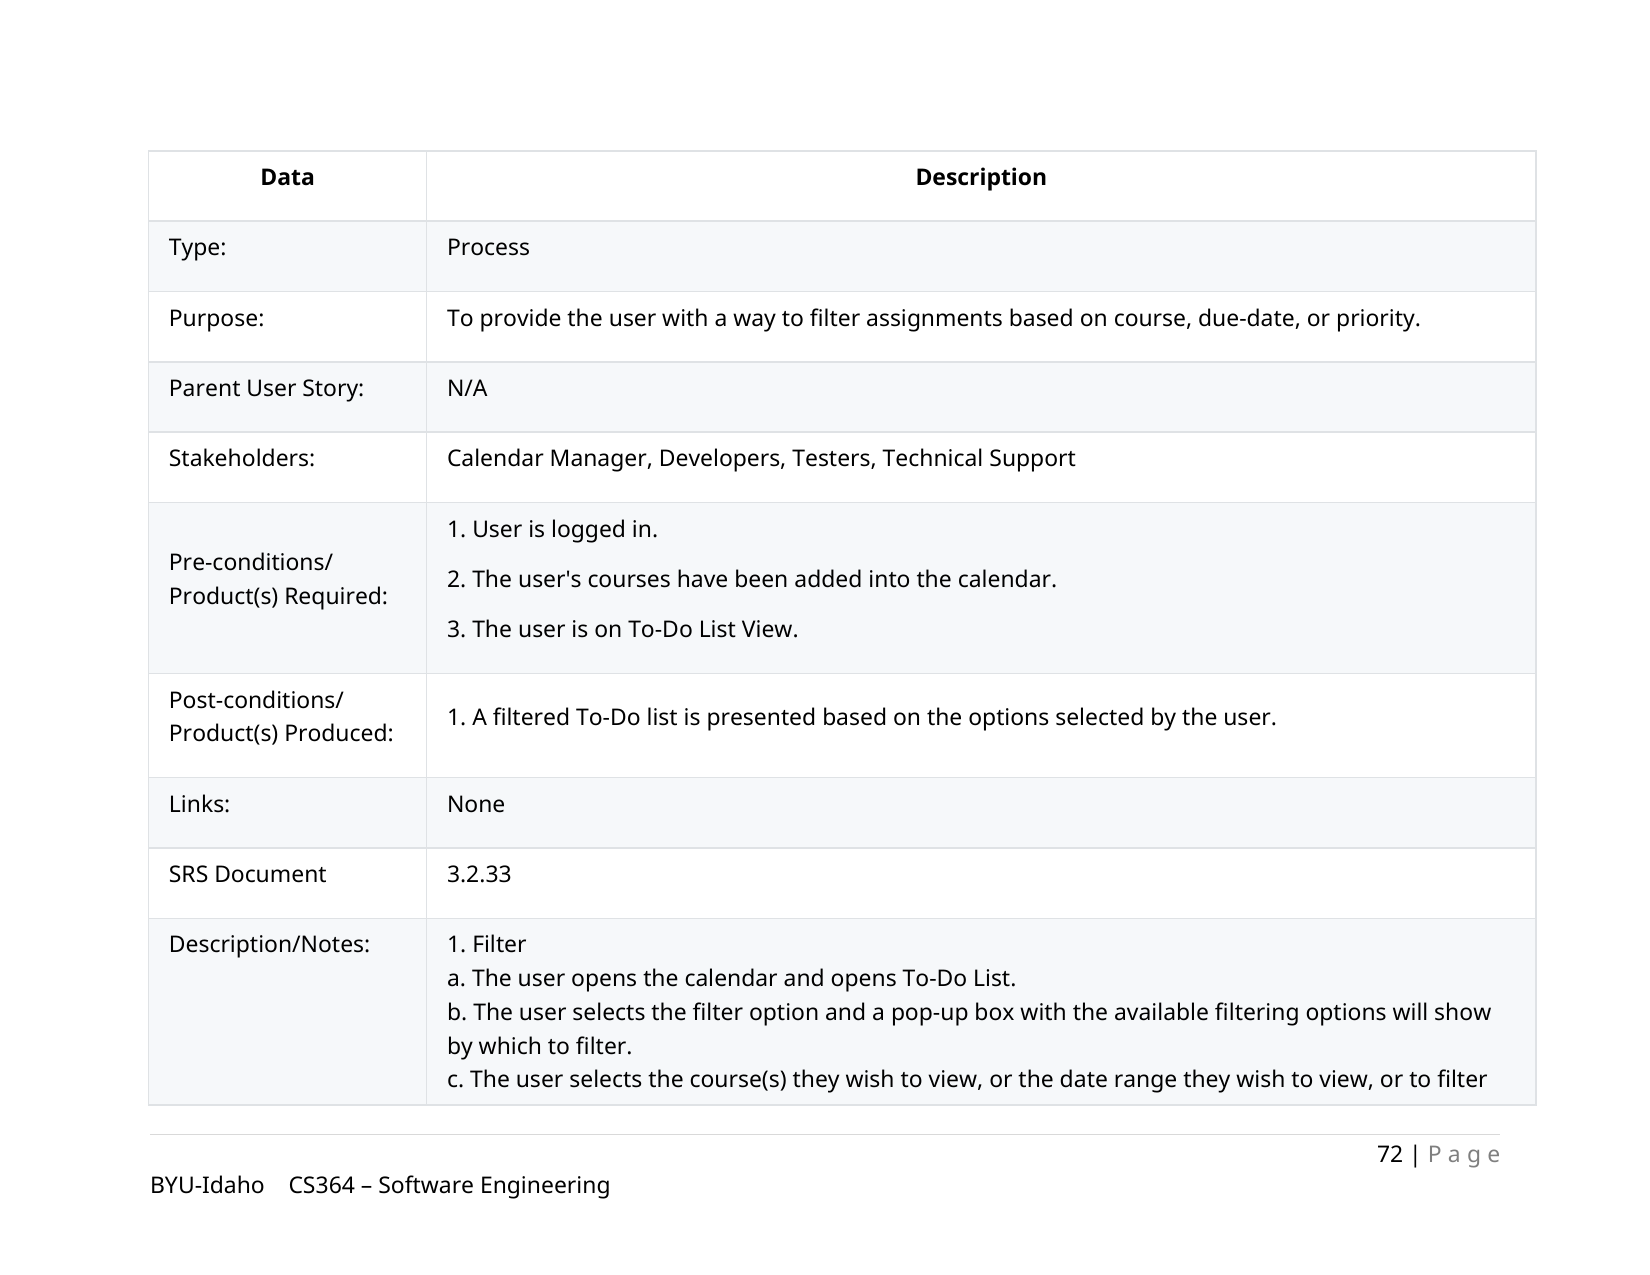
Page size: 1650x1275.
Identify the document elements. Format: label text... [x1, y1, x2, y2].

table_cell SRS Document [149, 849, 426, 917]
table_cell None [427, 778, 1535, 847]
table_cell Post-conditions/Product(s) Produced: [149, 674, 426, 777]
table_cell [427, 919, 1535, 1104]
table_cell Pre-conditions/Product(s) Required: [149, 503, 426, 673]
table_cell Description/Notes: [149, 919, 426, 1104]
table_cell 1. A filtered To-Do list is presented based on the options selected by the user. [427, 674, 1535, 777]
table_cell Links: [149, 778, 426, 847]
table_cell Stakeholders: [149, 433, 426, 502]
table_cell To provide the user with a way to filter assignments based on course, due-date, or priority. [427, 292, 1535, 361]
table_header Description [427, 152, 1535, 220]
table_cell Type: [149, 222, 426, 291]
table_cell Calendar Manager, Developers, Testers, Technical Support [427, 433, 1535, 502]
table_cell Process [427, 222, 1535, 291]
table_cell Purpose: [149, 292, 426, 361]
table_header Data [149, 152, 426, 220]
table_cell 1. User is logged in. 2. The user's courses have been added into the calendar. 3. The user is on To-Do List View. [427, 503, 1535, 673]
table_cell N/A [427, 363, 1535, 431]
table_cell Parent User Story: [149, 363, 426, 431]
table_cell 3.2.33 [427, 849, 1535, 917]
